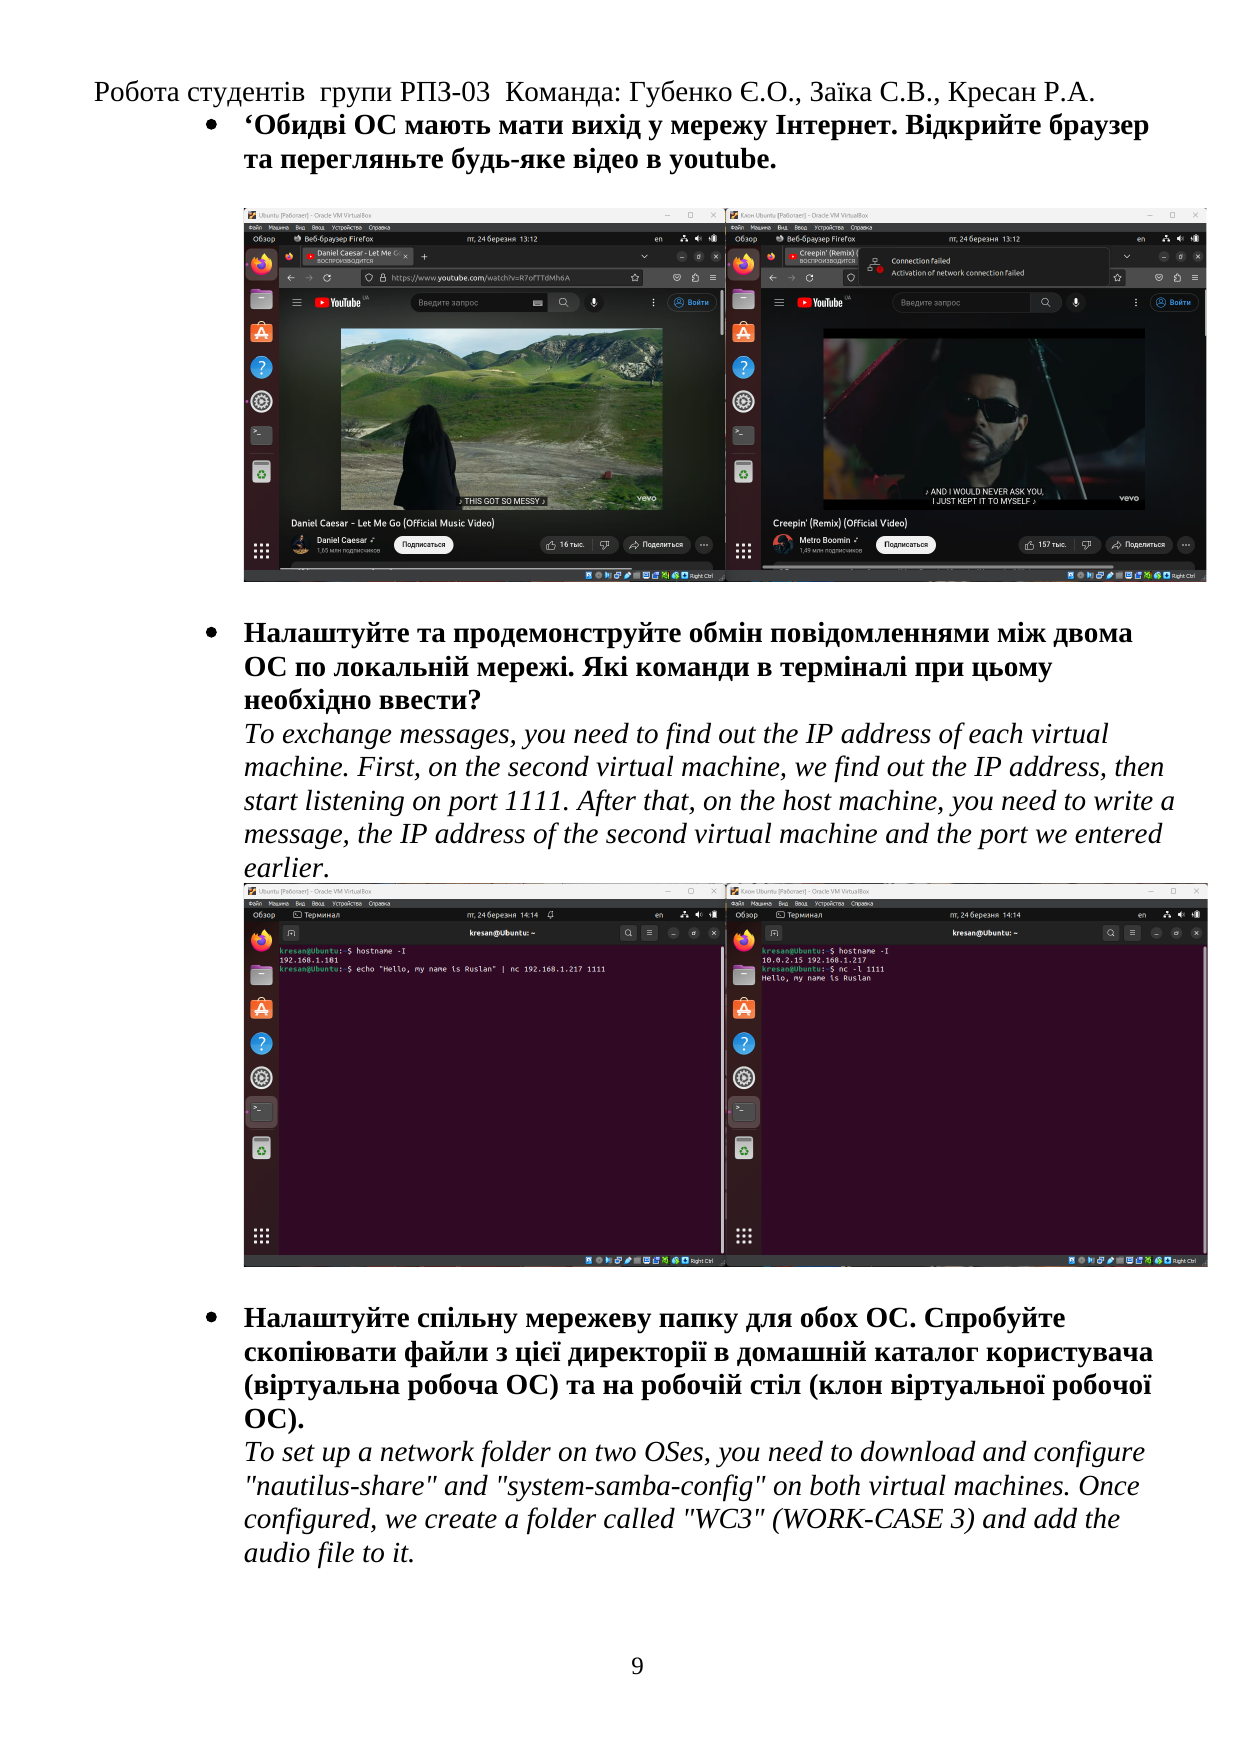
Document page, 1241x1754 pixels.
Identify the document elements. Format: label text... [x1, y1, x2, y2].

list Налаштуйте та продемонструйте обмін повідомленнями між двома ОС по локальній мережі. Які команди в терміналі при цьому необхідно ввести? [206, 615, 1181, 716]
list Налаштуйте спільну мережеву папку для обох ОС. Спробуйте скопіювати файли з цієї директорії в домашній каталог користувача (віртуальна робоча ОС) та на робочій стіл (клон віртуальної робочої ОС). [206, 1300, 1181, 1434]
list To set up a network folder on two OSes, you need to download and configure "nautilus-share" and "system-samba-config" on both virtual machines. Once configured, we create a folder called "WC3" (WORK-CASE 3) and add the audio file to it. [244, 1434, 1181, 1568]
picture [243, 883, 1208, 1267]
picture [243, 208, 1207, 582]
list ‘Обидві ОС мають мати вихід у мережу Інтернет. Відкрийте браузер та перегляньте будь-яке відео в youtube. [206, 107, 1181, 174]
list To exchange messages, you need to find out the IP address of each virtual machine. First, on the second virtual machine, we find out the IP address, then start listening on port 1111. After that, on the host machine, you need to write a message, the IP address of the second virtual machine and the port we entered earlier. [244, 716, 1181, 883]
